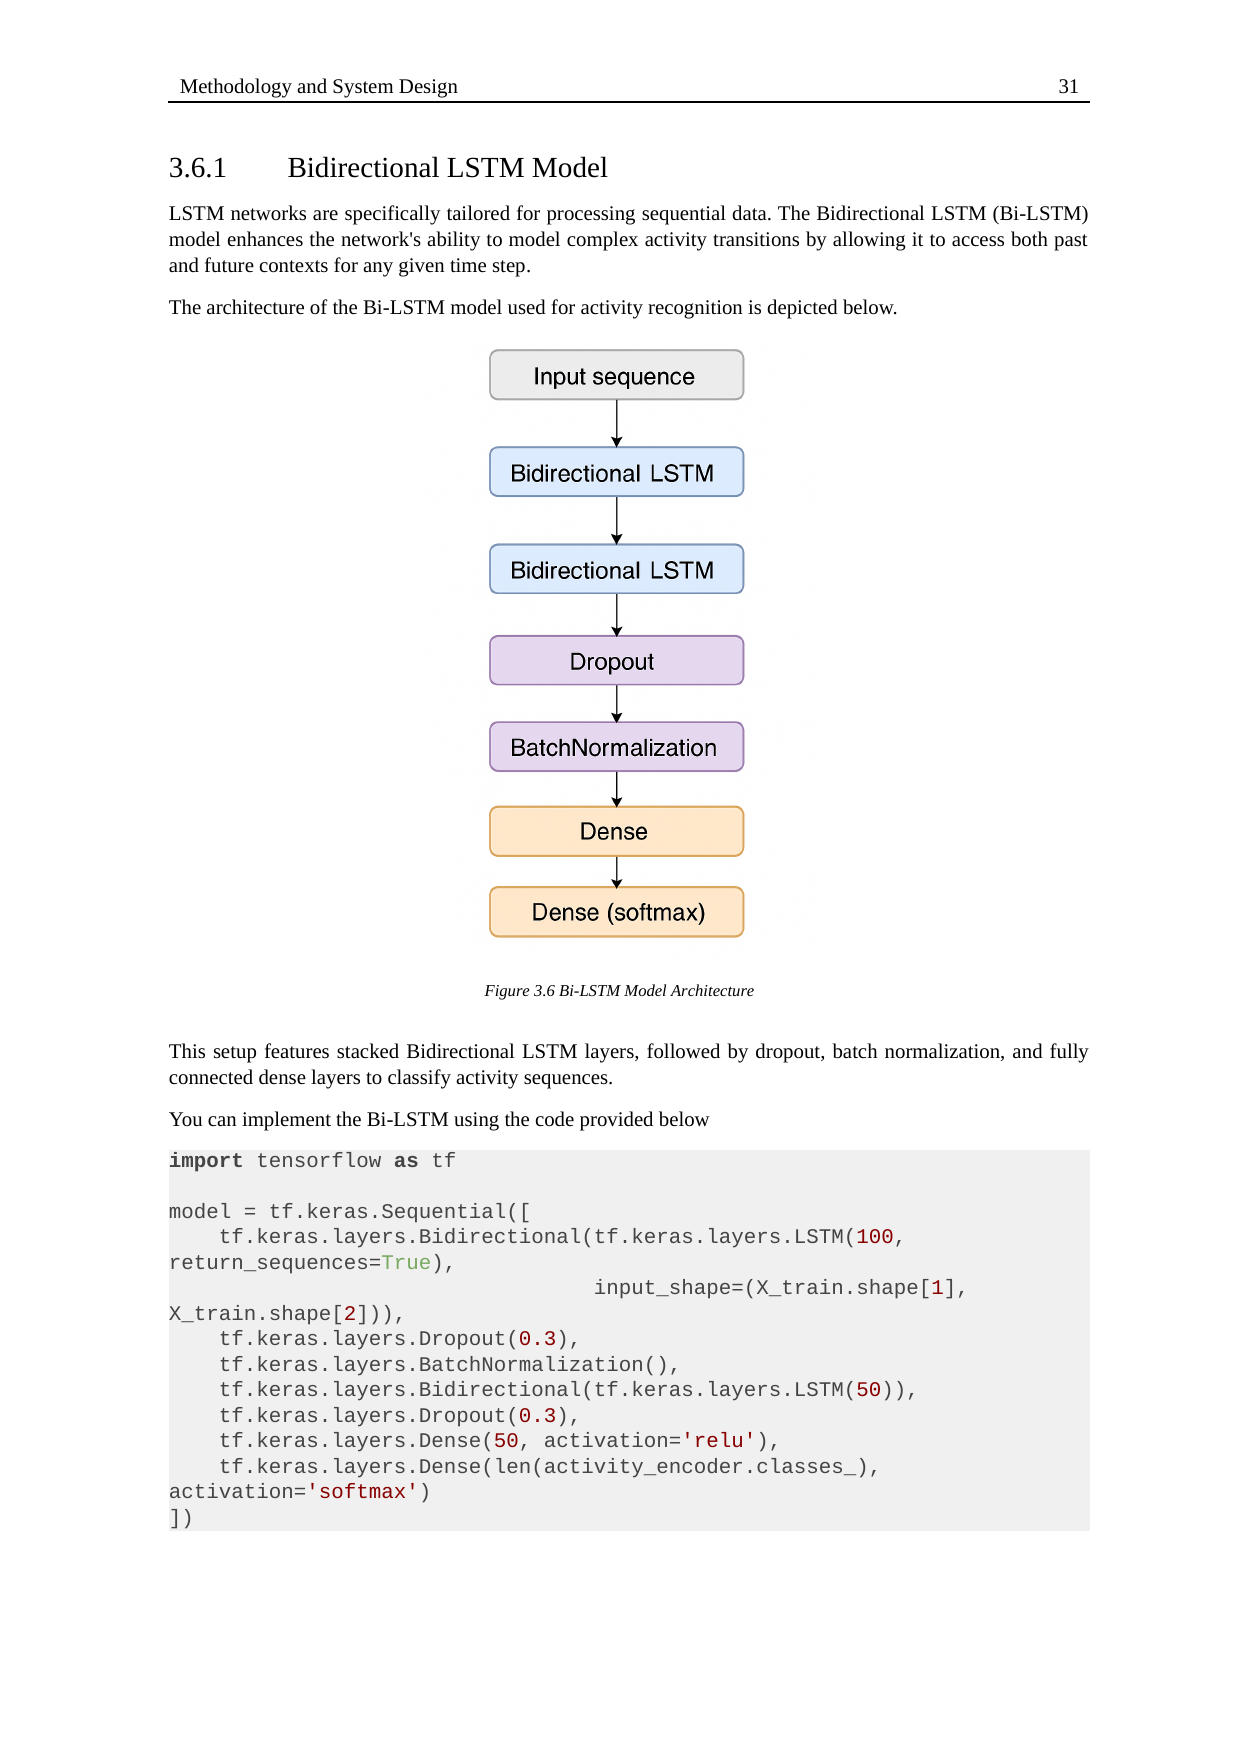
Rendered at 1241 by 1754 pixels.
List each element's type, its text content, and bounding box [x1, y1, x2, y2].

text You can implement the Bi-LSTM using the code provided below [169, 1107, 1090, 1131]
picture [419, 340, 821, 959]
text LSTM networks are specifically tailored for processing sequential data. The Bidirectional LSTM (Bi-LSTM) model enhances the network's ability to model complex activity transitions by allowing it to access both past and future contexts for any given time step. [169, 201, 1090, 277]
text The architecture of the Bi-LSTM model used for activity recognition is depicted below. [169, 295, 1090, 319]
subtitle Bidirectional LSTM Model [169, 151, 1090, 184]
text import tensorflow as tf model = tf.keras.Sequential([ tf.keras.layers.Bidirectional(tf.keras.layers.LSTM(100, return_sequences=True), input_shape=(X_train.shape[1], X_train.shape[2])), tf.keras.layers.Dropout(0.3), tf.keras.layers.BatchNormalization(), tf.keras.layers.Bidirectional(tf.keras.layers.LSTM(50)), tf.keras.layers.Dropout(0.3), tf.keras.layers.Dense(50, activation='relu'), tf.keras.layers.Dense(len(activity_encoder.classes_), activation='softmax') ]) [169, 1150, 1090, 1531]
